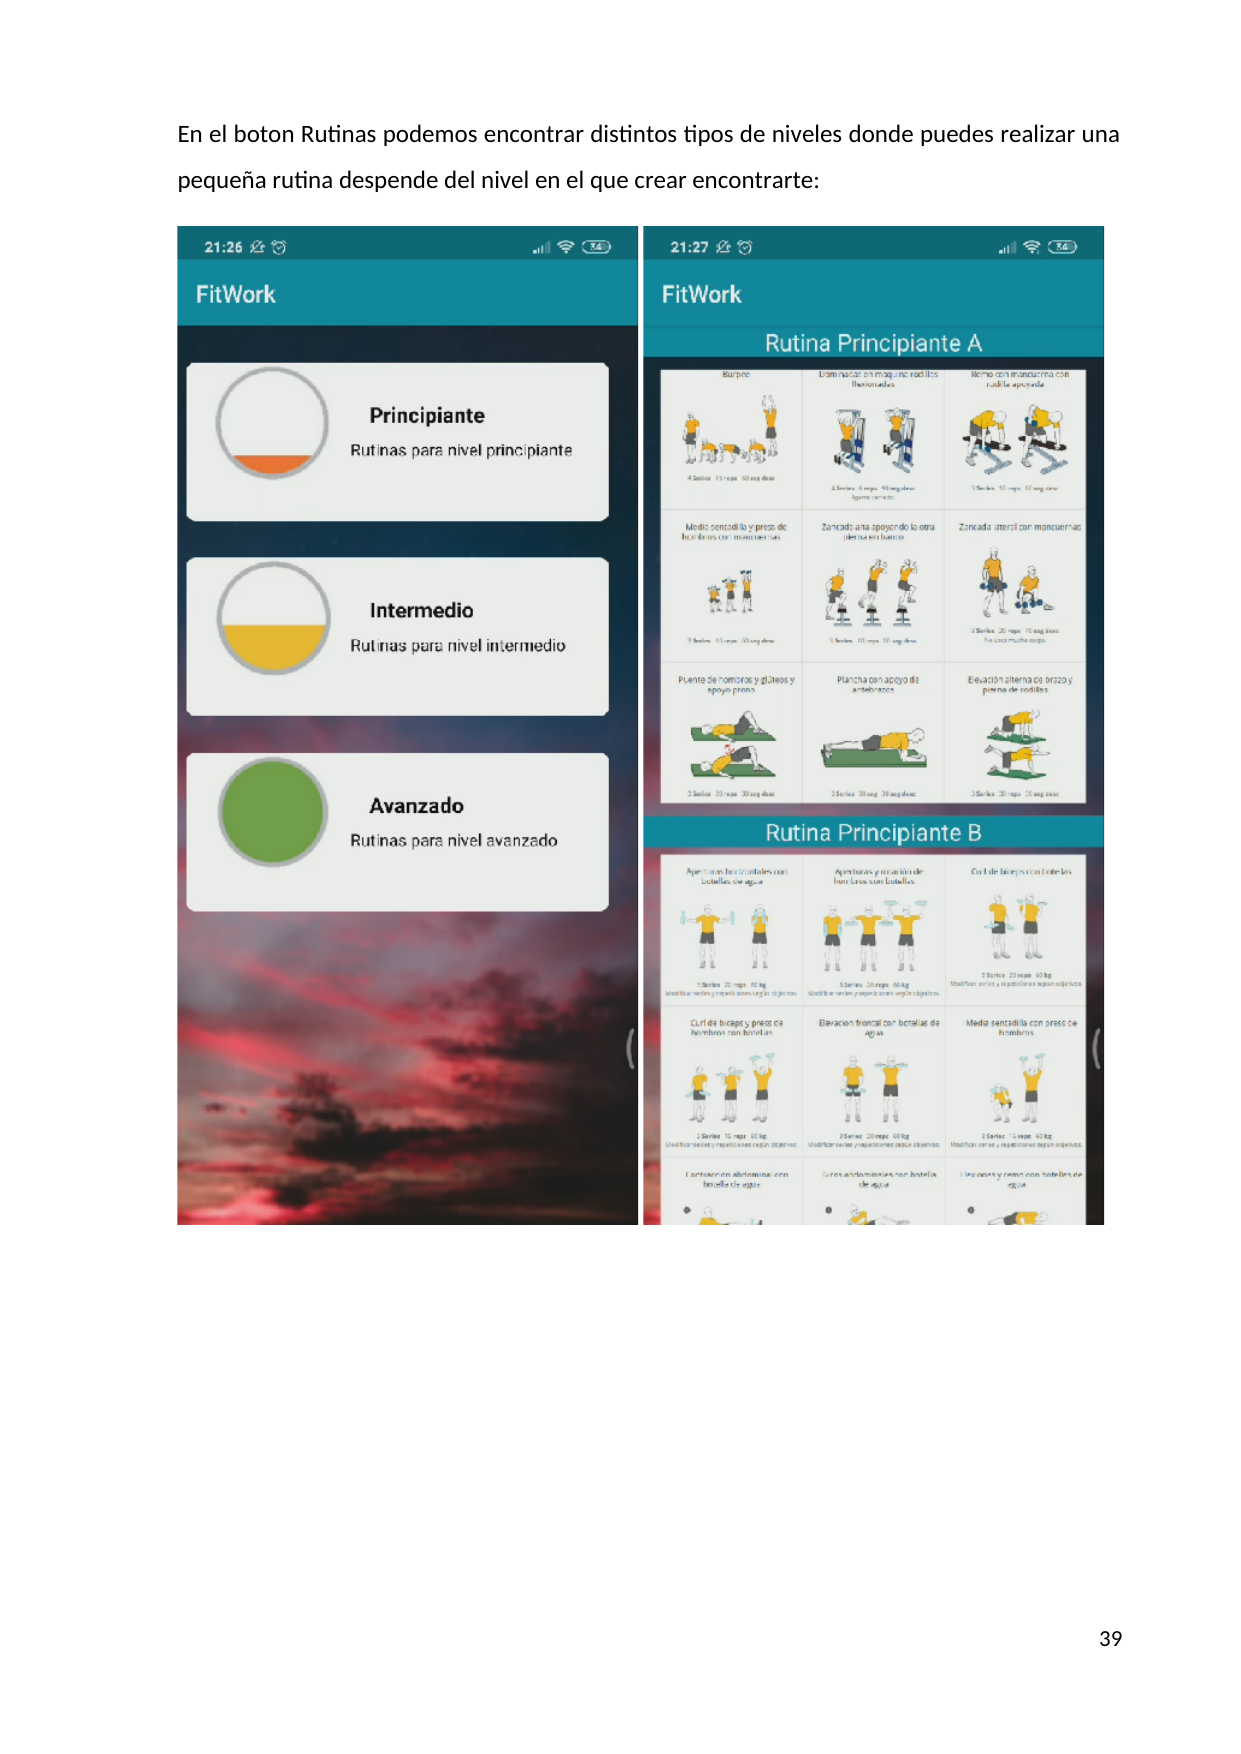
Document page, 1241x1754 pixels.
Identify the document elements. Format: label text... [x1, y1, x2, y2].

picture [177, 226, 639, 1225]
picture [643, 226, 1105, 356]
text En el boton Rutinas podemos encontrar distintos tipos de niveles donde puedes realizar una pequeña rutina despende del nivel en el que crear encontrarte: [177, 118, 1122, 194]
picture [643, 359, 1105, 1225]
